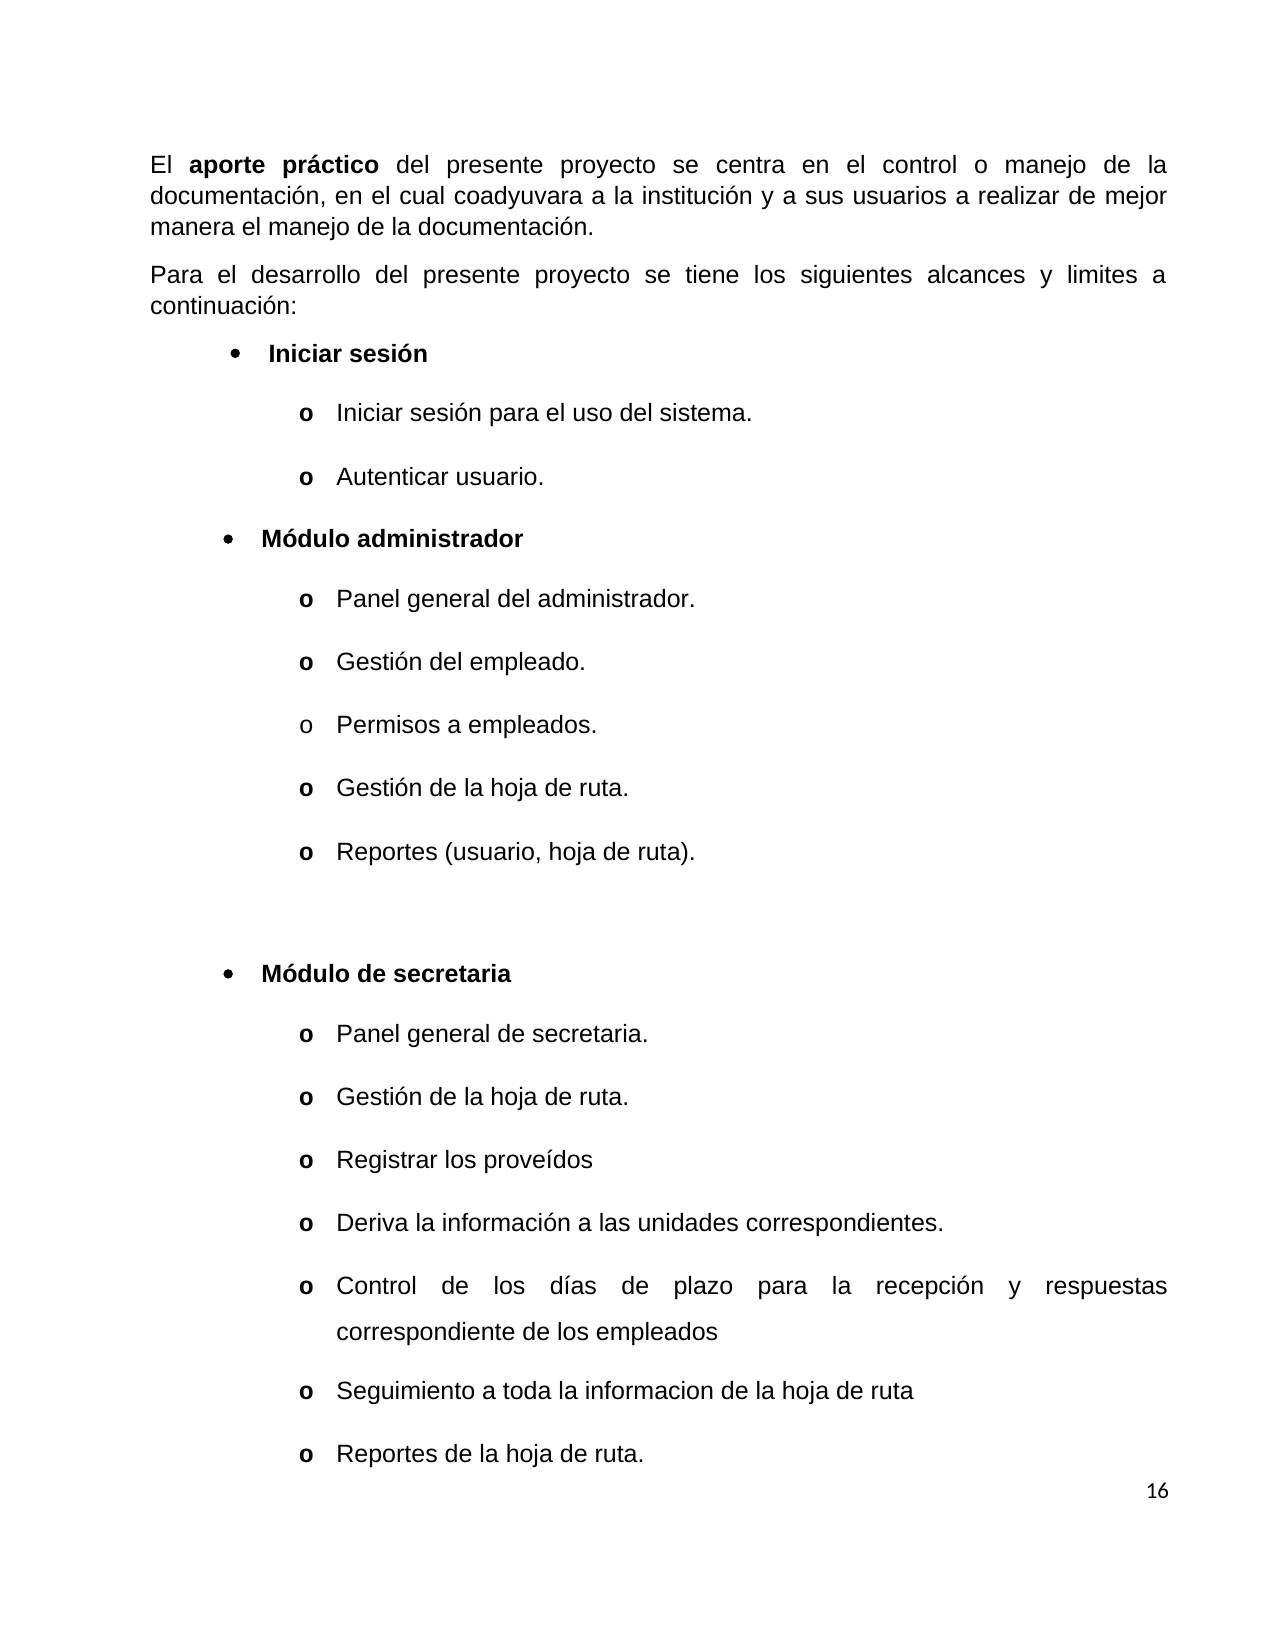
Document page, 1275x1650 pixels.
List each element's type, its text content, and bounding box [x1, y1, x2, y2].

list Módulo de secretaria [224, 959, 1169, 988]
list Gestión del empleado. [299, 647, 1169, 678]
text Para el desarrollo del presente proyecto se tiene los siguientes alcances y limites a continuación: [150, 260, 1169, 319]
list Panel general del administrador. [299, 584, 1169, 615]
list Seguimiento a toda la informacion de la hoja de ruta [299, 1376, 1169, 1407]
list Reportes de la hoja de ruta. [299, 1439, 1169, 1470]
list Iniciar sesión [231, 338, 1169, 367]
list Control de los días de plazo para la recepción y respuestas correspondiente de los empleados [299, 1271, 1169, 1345]
list Autenticar usuario. [299, 461, 1169, 492]
list Permisos a empleados. [299, 710, 1169, 741]
list Iniciar sesión para el uso del sistema. [299, 398, 1169, 429]
list Módulo administrador [224, 524, 1169, 553]
list Registrar los proveídos [299, 1145, 1169, 1176]
list Gestión de la hoja de ruta. [299, 773, 1169, 804]
list Deriva la información a las unidades correspondientes. [299, 1208, 1169, 1239]
list Gestión de la hoja de ruta. [299, 1082, 1169, 1113]
text El aporte práctico del presente proyecto se centra en el control o manejo de la documentación, en el cual coadyuvara a la institución y a sus usuarios a realizar de mejor manera el manejo de la documentación. [150, 150, 1169, 241]
list Panel general de secretaria. [299, 1019, 1169, 1050]
list Reportes (usuario, hoja de ruta). [299, 836, 1169, 867]
